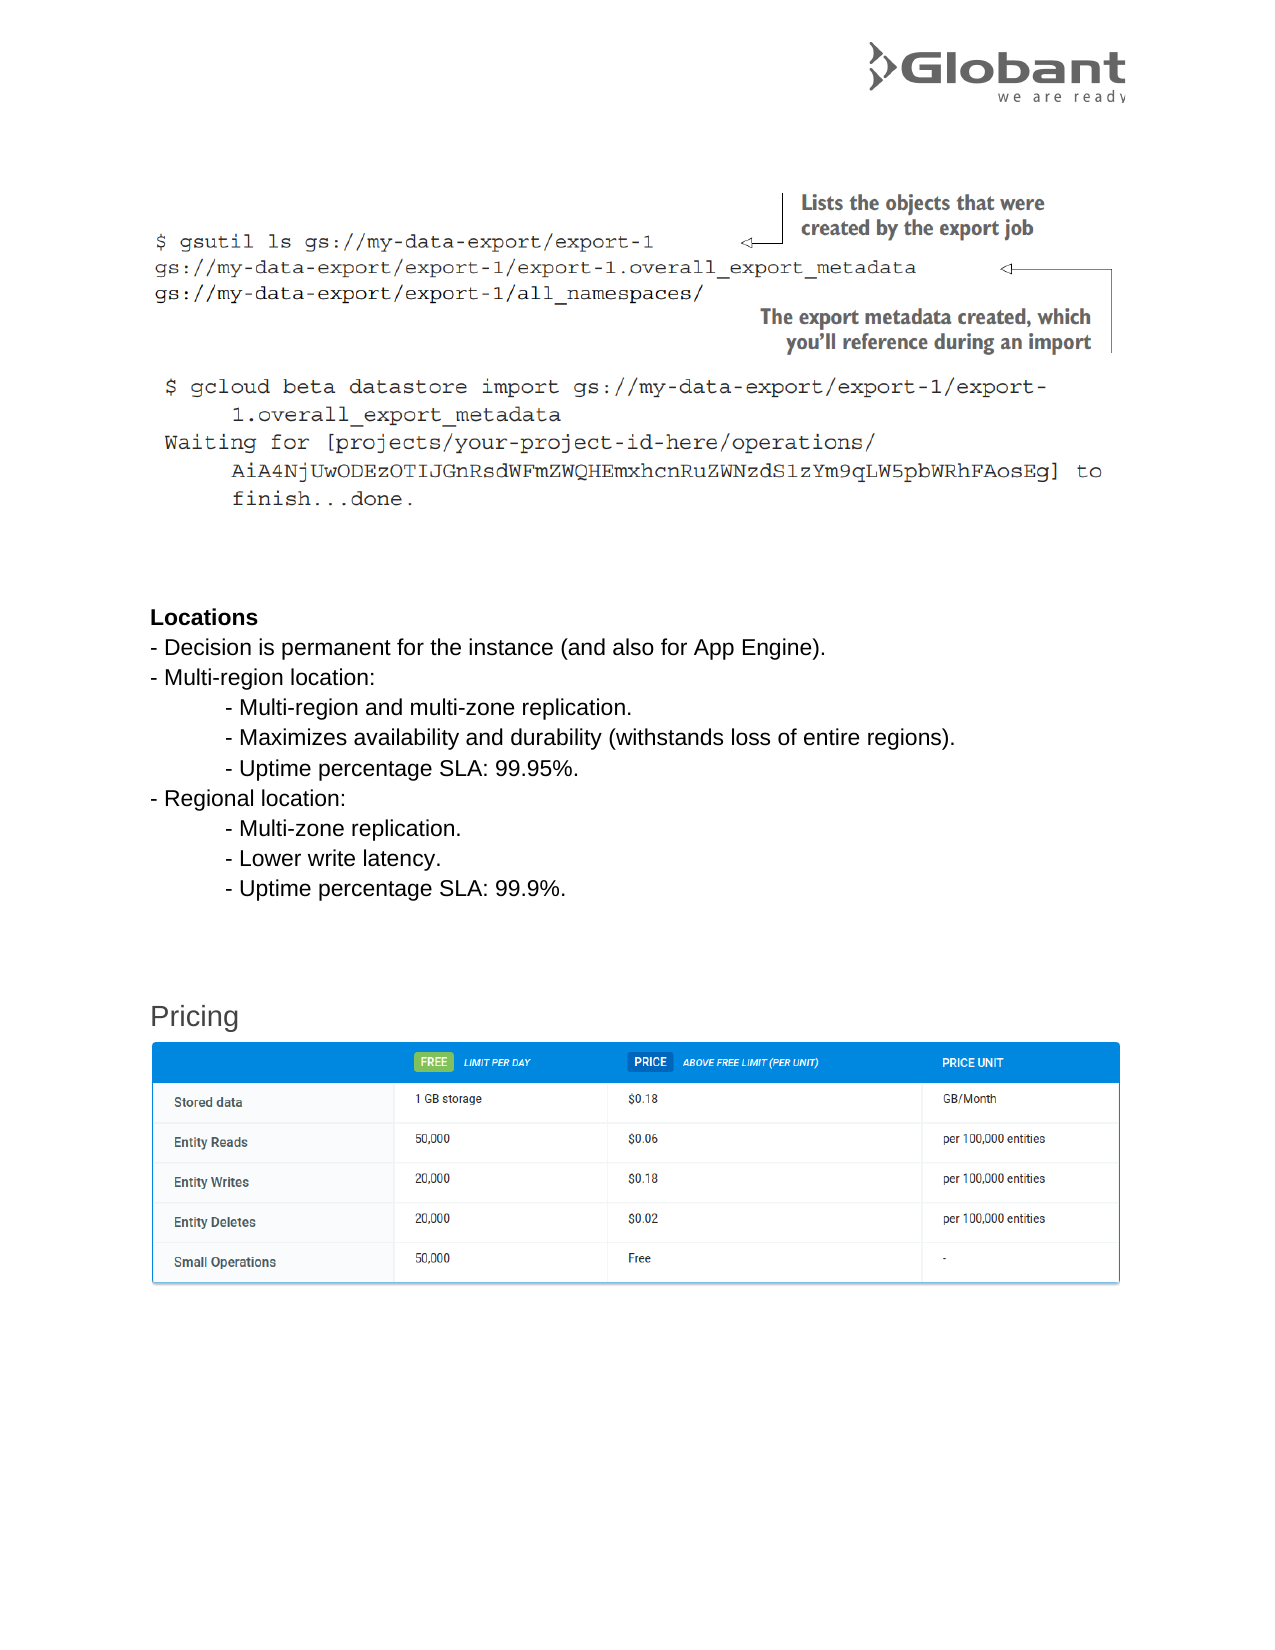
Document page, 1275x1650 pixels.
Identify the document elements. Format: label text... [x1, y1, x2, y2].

text - Regional location: [150, 785, 1125, 811]
picture [150, 369, 1125, 509]
text Locations [150, 603, 1125, 630]
text - Multi-zone replication. [225, 815, 1125, 841]
text - Multi-region and multi-zone replication. [225, 694, 1125, 721]
text - Maximizes availability and durability (withstands loss of entire regions). [225, 724, 1125, 751]
picture [869, 41, 1125, 103]
text - Uptime percentage SLA: 99.95%. [225, 754, 1125, 781]
text - Uptime percentage SLA: 99.9%. [225, 875, 1125, 902]
text - Lower write latency. [225, 845, 1125, 872]
picture [150, 1041, 1125, 1287]
text - Multi-region location: [150, 664, 1125, 690]
subtitle Pricing [150, 999, 1125, 1033]
text - Decision is permanent for the instance (and also for App Engine). [150, 634, 1125, 660]
picture [150, 180, 1125, 366]
